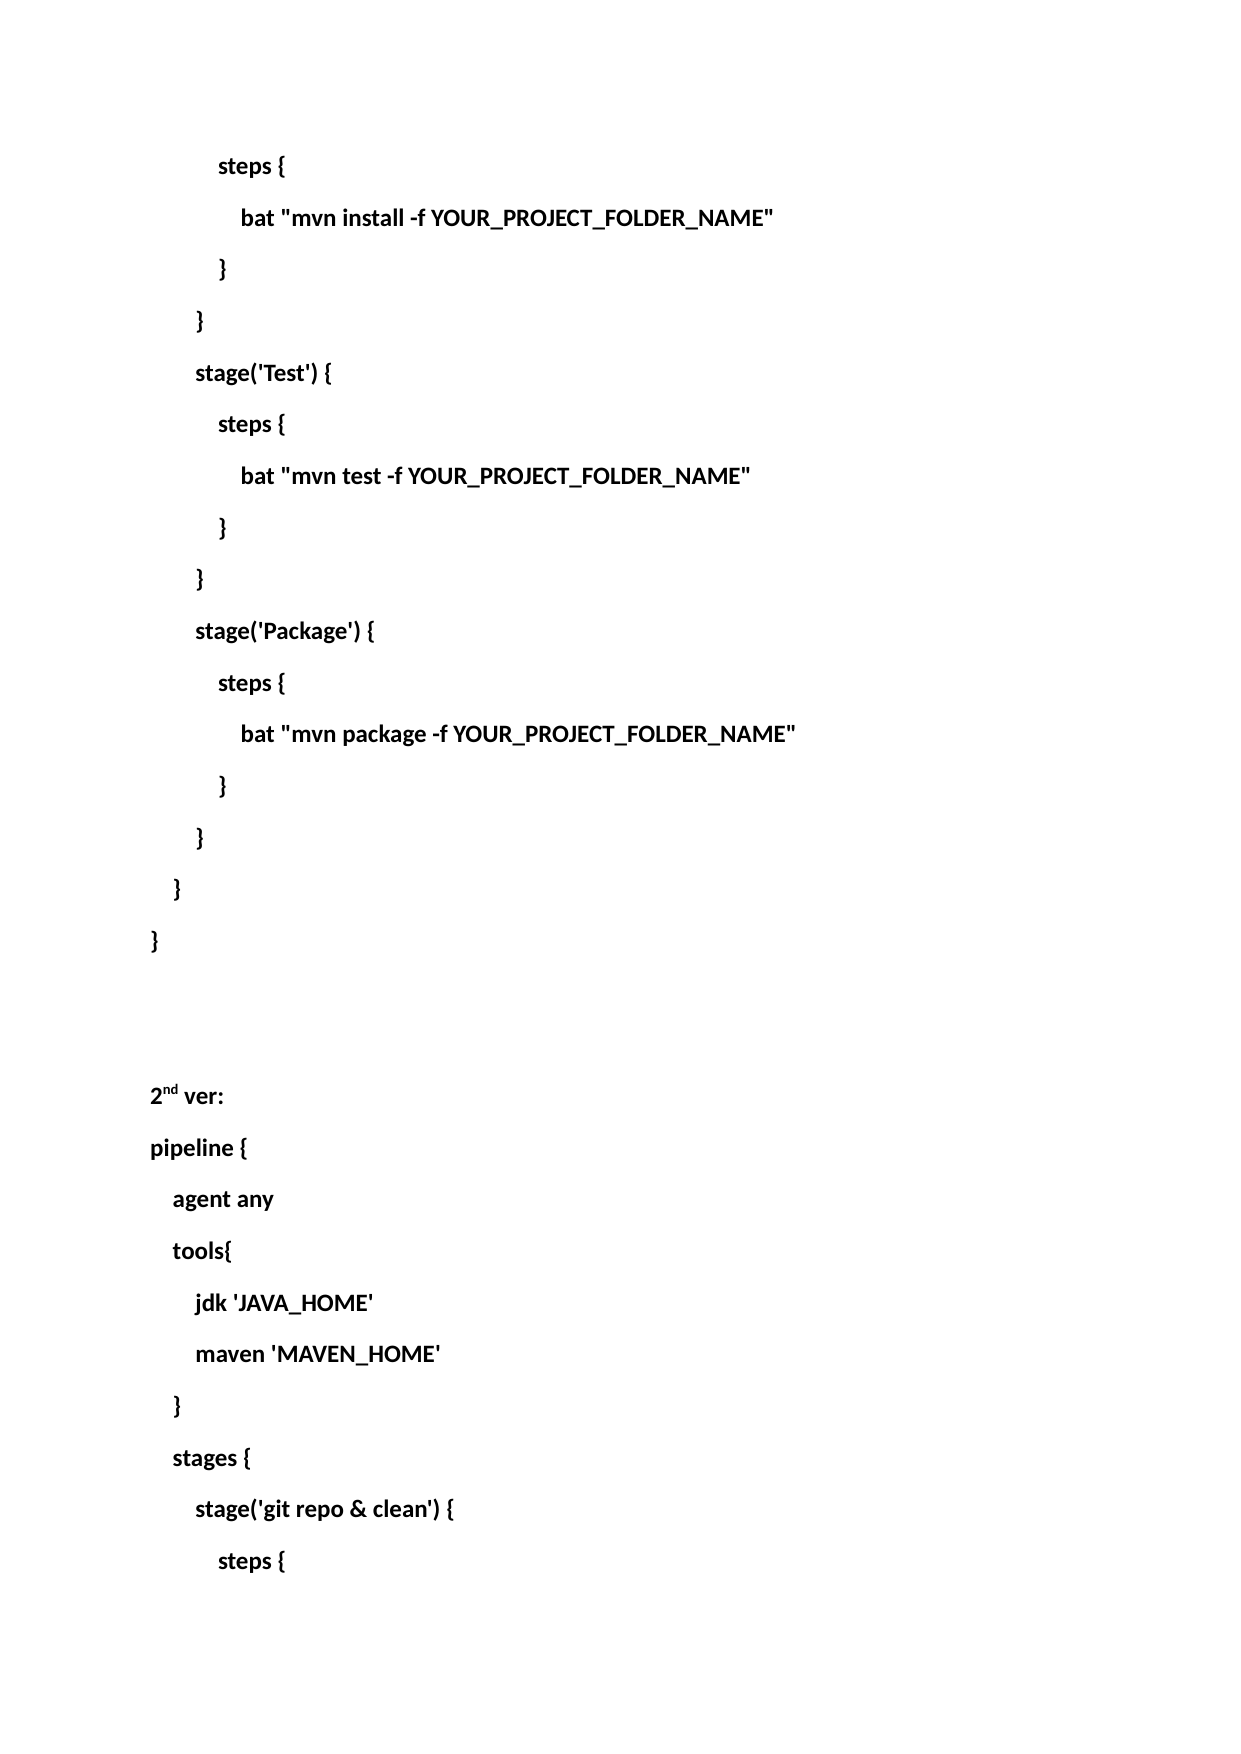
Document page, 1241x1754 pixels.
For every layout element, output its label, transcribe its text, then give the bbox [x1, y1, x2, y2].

text bat "mvn install -f YOUR_PROJECT_FOLDER_NAME" [150, 202, 1090, 232]
text } [150, 305, 1090, 336]
text tools{ [150, 1235, 1090, 1266]
text } [150, 253, 1090, 284]
text } [150, 1390, 1090, 1421]
text stages { [150, 1442, 1090, 1472]
text jdk 'JAVA_HOME' [150, 1287, 1090, 1317]
text bat "mvn test -f YOUR_PROJECT_FOLDER_NAME" [150, 460, 1090, 491]
text steps { [150, 1545, 1090, 1576]
text } [150, 925, 1090, 956]
text steps { [150, 408, 1090, 439]
text } [150, 512, 1090, 542]
text bat "mvn package -f YOUR_PROJECT_FOLDER_NAME" [150, 718, 1090, 749]
text stage('git repo & clean') { [150, 1493, 1090, 1524]
text agent any [150, 1183, 1090, 1214]
text pipeline { [150, 1132, 1090, 1162]
text } [150, 822, 1090, 852]
text stage('Package') { [150, 615, 1090, 646]
text maven 'MAVEN_HOME' [150, 1338, 1090, 1369]
text } [150, 563, 1090, 594]
text } [150, 770, 1090, 801]
text steps { [150, 150, 1090, 181]
text stage('Test') { [150, 357, 1090, 387]
text steps { [150, 667, 1090, 697]
text } [150, 873, 1090, 904]
text 2nd ver: [150, 1080, 1090, 1111]
